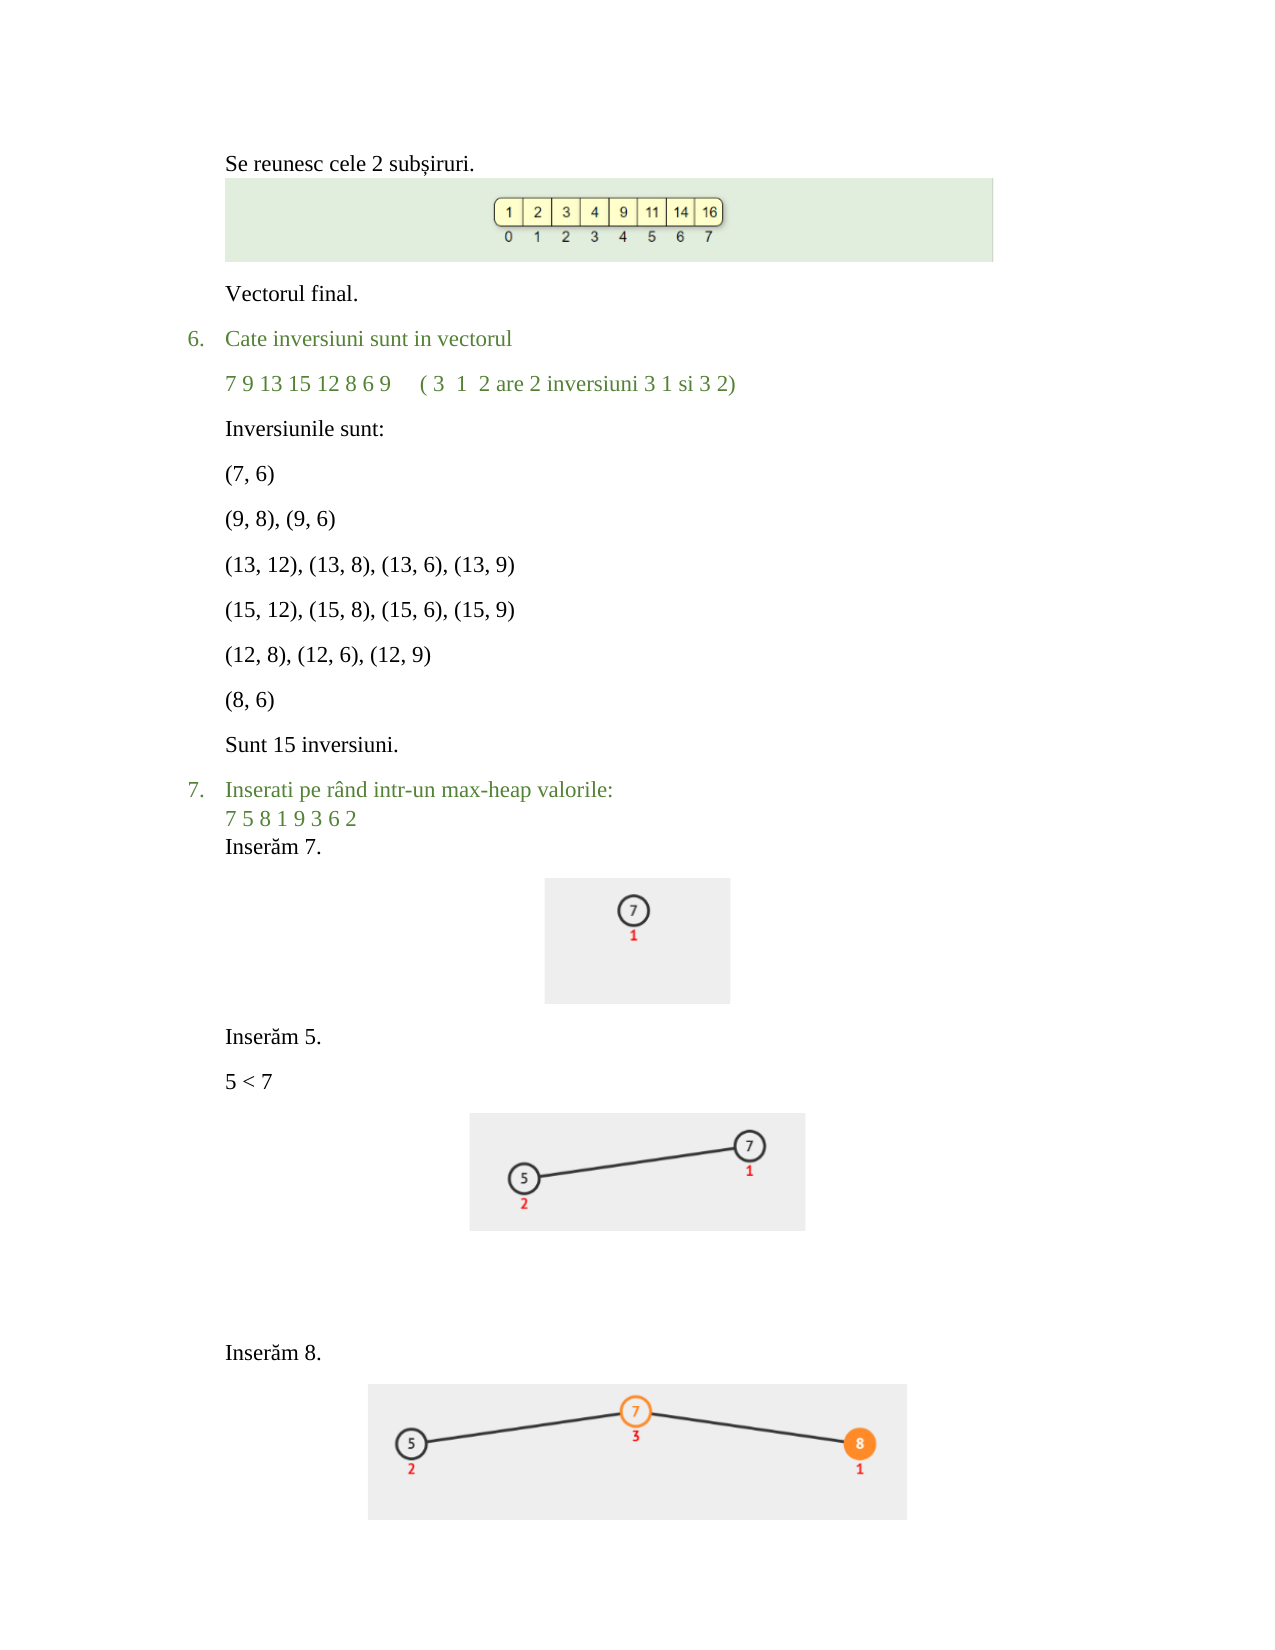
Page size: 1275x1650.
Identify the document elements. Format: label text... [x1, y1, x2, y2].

picture [367, 1384, 908, 1520]
text (13, 12), (13, 8), (13, 6), (13, 9) [150, 551, 1125, 577]
list Se reunesc cele 2 subșiruri. [225, 150, 1125, 176]
picture [469, 1113, 806, 1231]
text Inversiunile sunt: [150, 415, 1125, 442]
text Sunt 15 inversiuni. [150, 731, 1125, 757]
text (15, 12), (15, 8), (15, 6), (15, 9) [150, 596, 1125, 622]
picture [544, 878, 731, 1004]
picture [225, 178, 994, 262]
text (7, 6) [150, 460, 1125, 487]
list 7 5 8 1 9 3 6 2 [225, 804, 1125, 831]
text (9, 8), (9, 6) [150, 506, 1125, 532]
list Inserati pe rând intr-un max-heap valorile: [187, 776, 1125, 802]
text 7 9 13 15 12 8 6 9 ( 3 1 2 are 2 inversiuni 3 1 si 3 2) [150, 370, 1125, 397]
text (8, 6) [150, 686, 1125, 712]
text 5 < 7 [150, 1068, 1125, 1094]
list Cate inversiuni sunt in vectorul [187, 325, 1125, 351]
text Inserăm 5. [150, 1023, 1125, 1049]
text Inserăm 8. [150, 1339, 1125, 1365]
list Inserăm 7. [225, 833, 1125, 859]
text (12, 8), (12, 6), (12, 9) [150, 641, 1125, 667]
text Vectorul final. [150, 280, 1125, 306]
